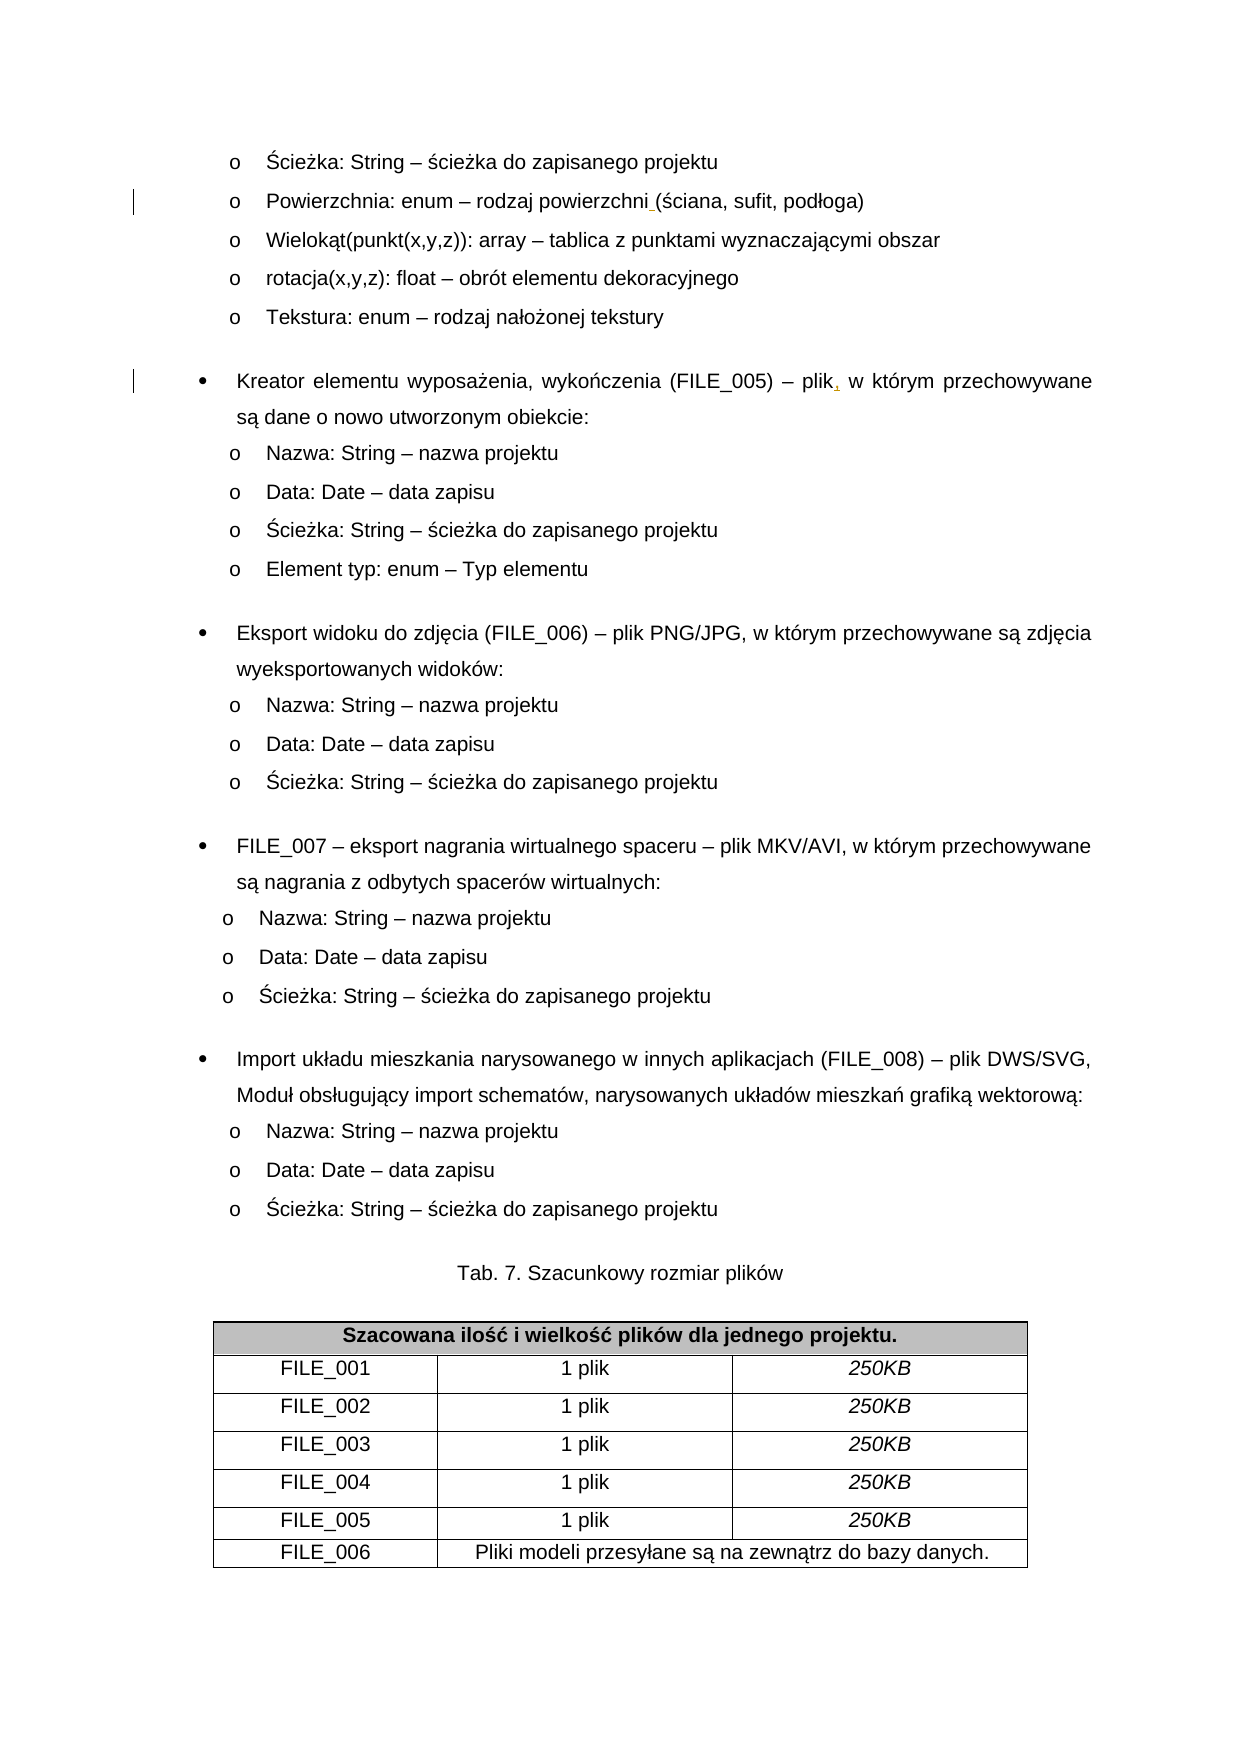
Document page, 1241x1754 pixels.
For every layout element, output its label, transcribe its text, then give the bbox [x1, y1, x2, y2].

list Wielokąt(punkt(x,y,z)): array – tablica z punktami wyznaczającymi obszar [229, 227, 1092, 253]
table_cell 1 plik [438, 1356, 732, 1393]
list Data: Date – data zapisu [222, 945, 1092, 971]
text Tab. 7. Szacunkowy rozmiar plików [148, 1260, 1092, 1284]
list Nazwa: String – nazwa projektu [229, 441, 1092, 467]
list Data: Date – data zapisu [229, 731, 1092, 757]
list Eksport widoku do zdjęcia (FILE_006) – plik PNG/JPG, w którym przechowywane są zdjęcia wyeksportowanych widoków: [199, 621, 1092, 681]
list Nazwa: String – nazwa projektu [229, 1119, 1092, 1145]
table_cell FILE_001 [214, 1356, 437, 1393]
list Kreator elementu wyposażenia, wykończenia (FILE_005) – plik w którym przechowywane są dane o nowo utworzonym obiekcie: [199, 369, 1092, 429]
table_cell FILE_006 [214, 1540, 437, 1567]
table_cell 1 plik [438, 1432, 732, 1469]
list Powierzchnia: enum – rodzaj powierzchni(ściana, sufit, podłoga) [229, 189, 1092, 214]
list Import układu mieszkania narysowanego w innych aplikacjach (FILE_008) – plik DWS/SVG, Moduł obsługujący import schematów, narysowanych układów mieszkań grafiką wektorową: [199, 1047, 1092, 1107]
list Ścieżka: String – ścieżka do zapisanego projektu [229, 770, 1092, 796]
list Data: Date – data zapisu [229, 1158, 1092, 1184]
table_cell 1 plik [438, 1470, 732, 1507]
list Ścieżka: String – ścieżka do zapisanego projektu [229, 518, 1092, 544]
list Ścieżka: String – ścieżka do zapisanego projektu [222, 983, 1092, 1009]
list Nazwa: String – nazwa projektu [229, 693, 1092, 718]
table_cell 1 plik [438, 1394, 732, 1431]
list rotacja(x,y,z): float – obrót elementu dekoracyjnego [229, 266, 1092, 292]
list Data: Date – data zapisu [229, 479, 1092, 505]
table_cell FILE_003 [214, 1432, 437, 1469]
table_cell 250KB [733, 1508, 1027, 1539]
list Nazwa: String – nazwa projektu [222, 906, 1092, 932]
table_cell 250KB [733, 1394, 1027, 1431]
table_header Szacowana ilość i wielkość plików dla jednego projektu. [214, 1323, 1027, 1354]
table_cell 1 plik [438, 1508, 732, 1539]
table_cell FILE_004 [214, 1470, 437, 1507]
table_cell 250KB [733, 1432, 1027, 1469]
table_cell Pliki modeli przesyłane są na zewnątrz do bazy danych. [438, 1540, 1027, 1567]
list Ścieżka: String – ścieżka do zapisanego projektu [229, 1197, 1092, 1222]
list Tekstura: enum – rodzaj nałożonej tekstury [229, 305, 1092, 331]
list Element typ: enum – Typ elementu [229, 557, 1092, 583]
table_cell 250KB [733, 1470, 1027, 1507]
table_cell FILE_005 [214, 1508, 437, 1539]
list Ścieżka: String – ścieżka do zapisanego projektu [229, 150, 1092, 176]
list FILE_007 – eksport nagrania wirtualnego spaceru – plik MKV/AVI, w którym przechowywane są nagrania z odbytych spacerów wirtualnych: [199, 834, 1092, 894]
table_cell FILE_002 [214, 1394, 437, 1431]
table_cell 250KB [733, 1356, 1027, 1393]
